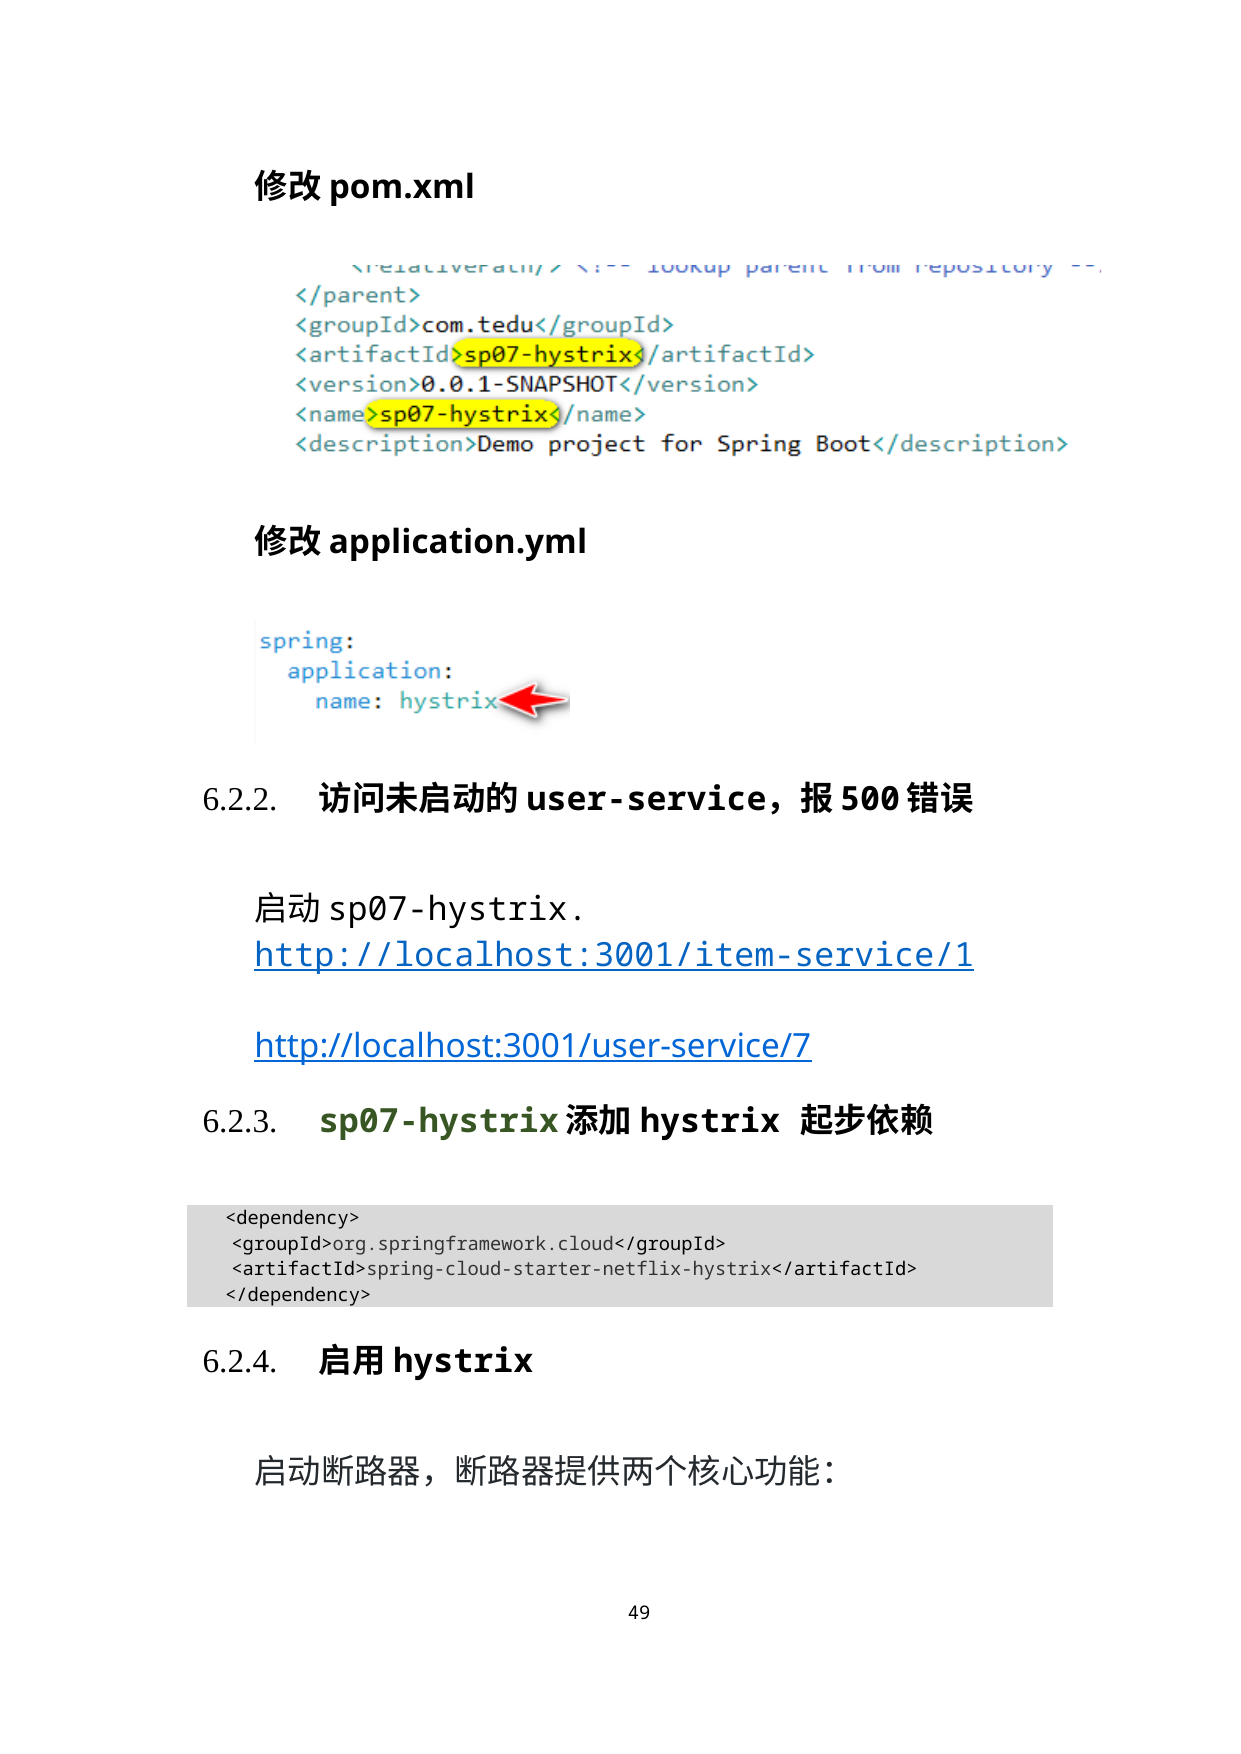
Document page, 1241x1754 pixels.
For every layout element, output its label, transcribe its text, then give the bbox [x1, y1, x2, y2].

text 启动sp07-hystrix. [187, 882, 1053, 931]
subtitle 访问未启动的 user-service，报500错误 [202, 771, 1053, 820]
subtitle sp07-hystrix添加 hystrix 起步依赖 [202, 1094, 1053, 1142]
text <artifactId>spring-cloud-starter-netflix-hystrix</artifactId> [187, 1256, 1053, 1281]
text http://localhost:3001/user-service/7 [187, 1021, 1053, 1067]
subtitle 修改 application.yml [187, 515, 1053, 563]
picture [254, 620, 570, 745]
subtitle 启用 hystrix [202, 1334, 1053, 1382]
text <groupId>org.springframework.cloud</groupId> [187, 1230, 1053, 1256]
text http://localhost:3001/item-service/1 [187, 931, 1053, 976]
text 启动断路器，断路器提供两个核心功能： [187, 1445, 1053, 1493]
picture [254, 265, 1102, 486]
text <dependency> [187, 1205, 1053, 1230]
text </dependency> [187, 1281, 1053, 1307]
subtitle 修改 pom.xml [187, 160, 1053, 208]
